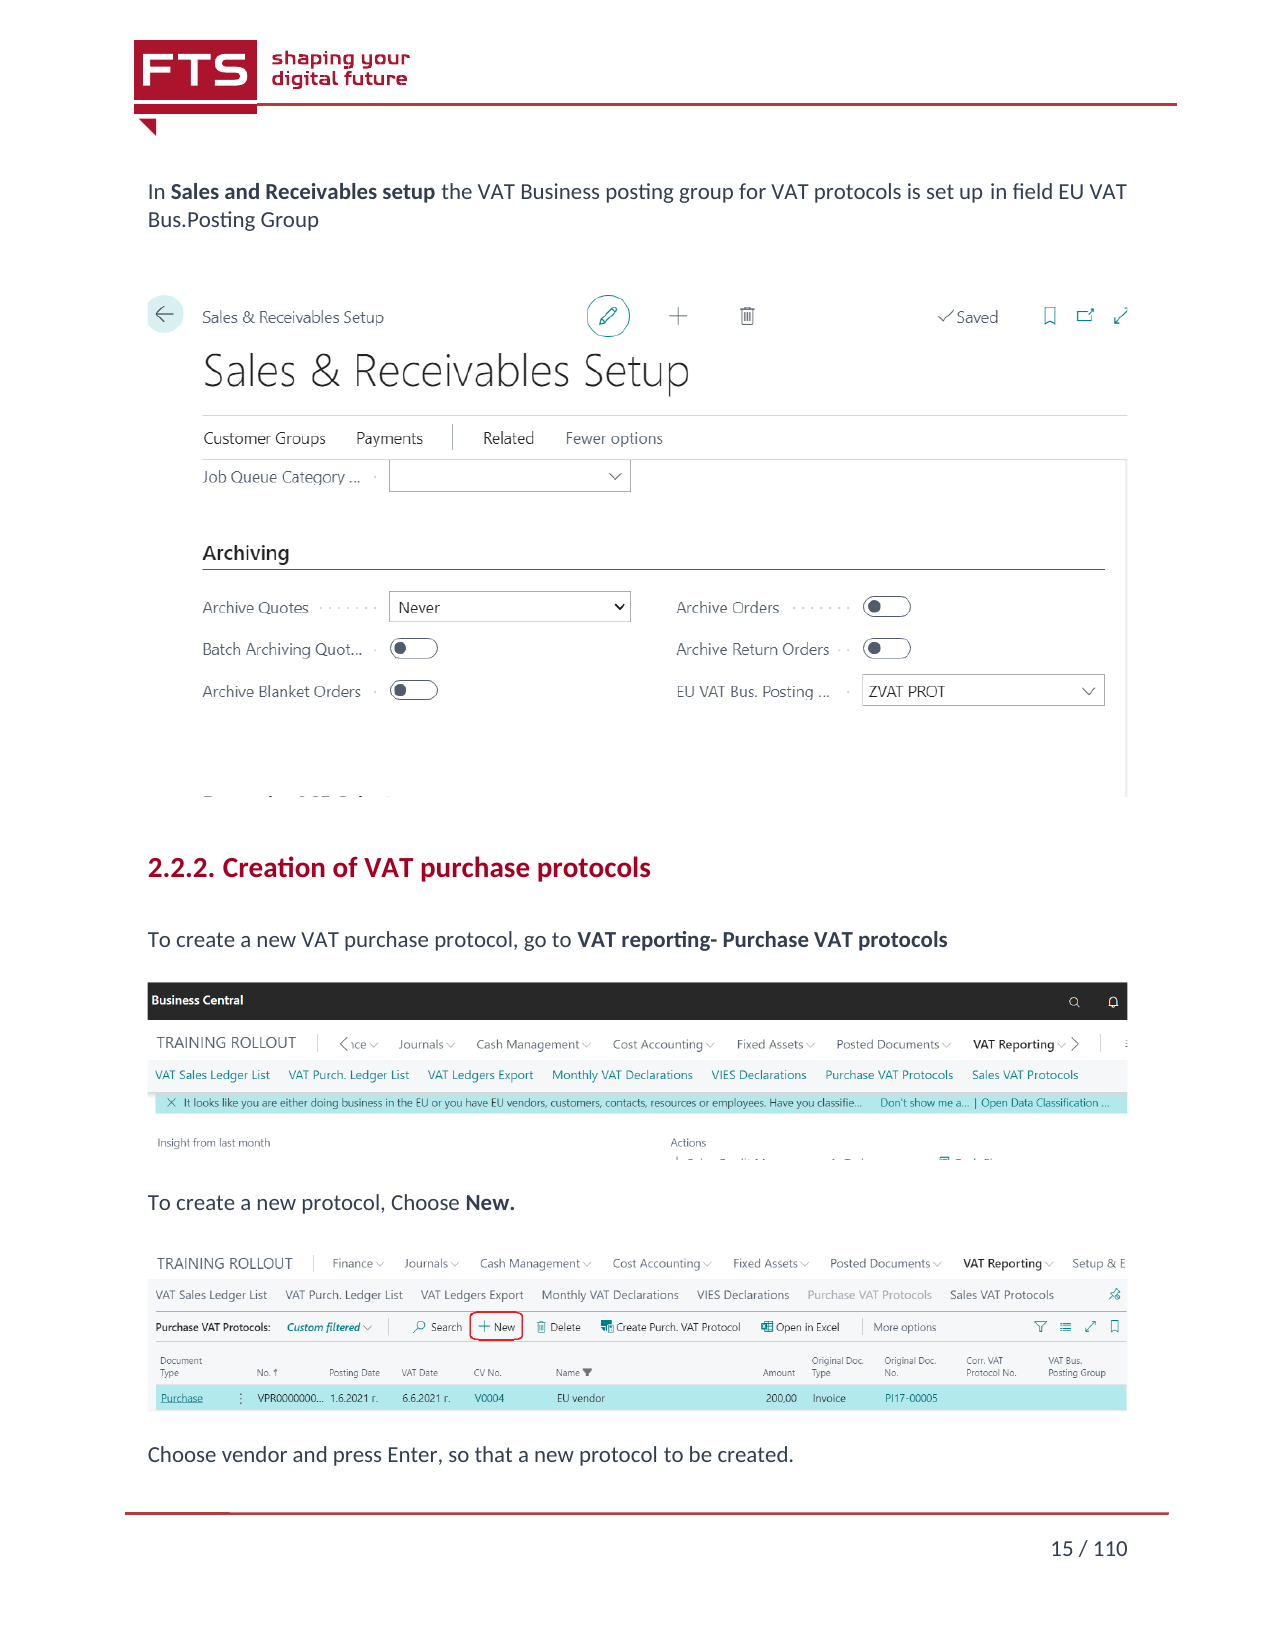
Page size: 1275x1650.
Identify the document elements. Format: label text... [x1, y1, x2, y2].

text Choose vendor and press Enter, so that a new protocol to be created. [148, 1440, 1127, 1468]
text To create a new protocol, Choose New. [148, 1188, 1127, 1216]
picture [147, 981, 1128, 1160]
picture [147, 289, 1128, 797]
text To create a new VAT purchase protocol, go to VAT reporting- Purchase VAT protocols [148, 926, 1127, 953]
subtitle Creation of VAT purchase protocols [148, 849, 1127, 885]
text In Sales and Receivables setup the VAT Business posting group for VAT protocols is set up in field EU VAT Bus.Posting Group [148, 177, 1127, 233]
